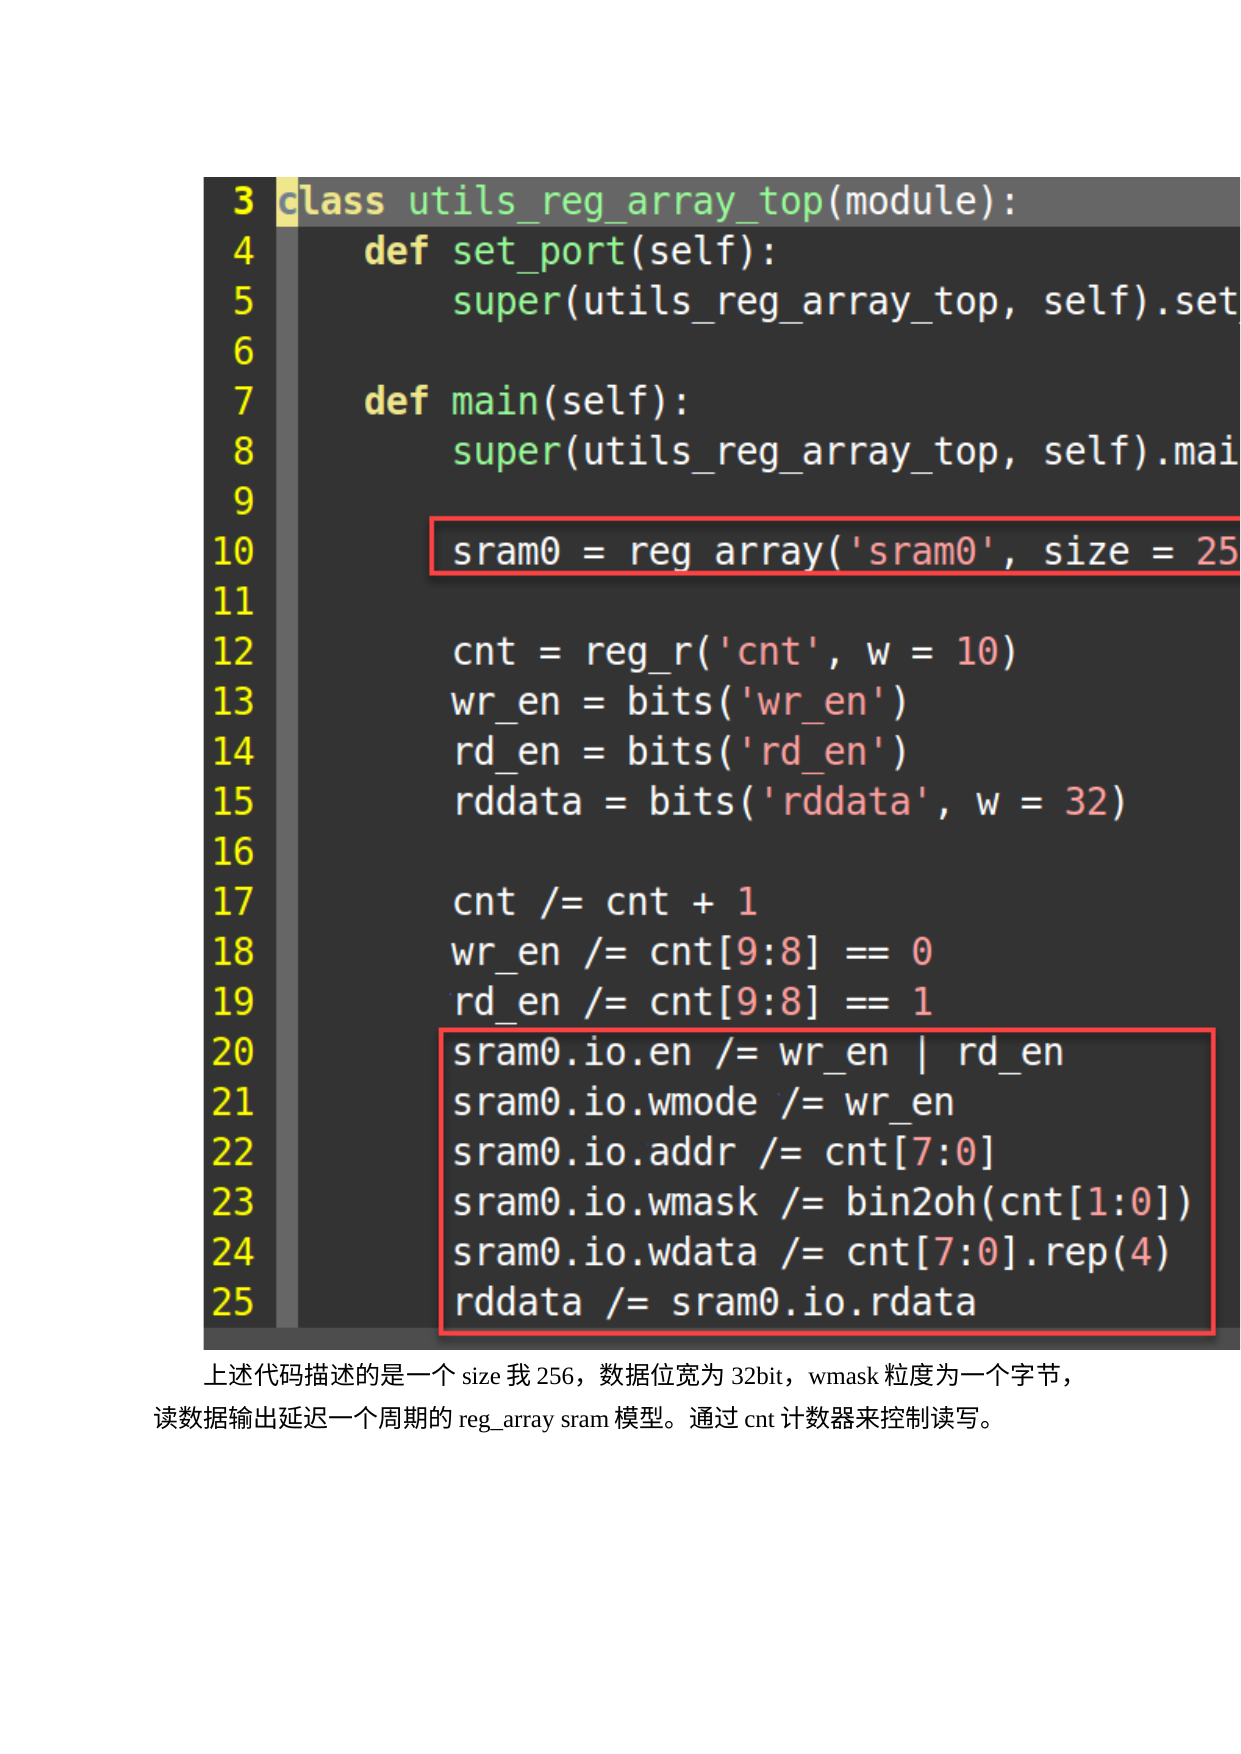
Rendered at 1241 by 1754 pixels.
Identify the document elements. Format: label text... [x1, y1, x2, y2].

text 上述代码描述的是一个size我256，数据位宽为32bit，wmask粒度为一个字节，读数据输出延迟一个周期的reg_array sram模型。通过cnt计数器来控制读写。 [153, 1355, 1087, 1435]
picture [203, 177, 1241, 1350]
